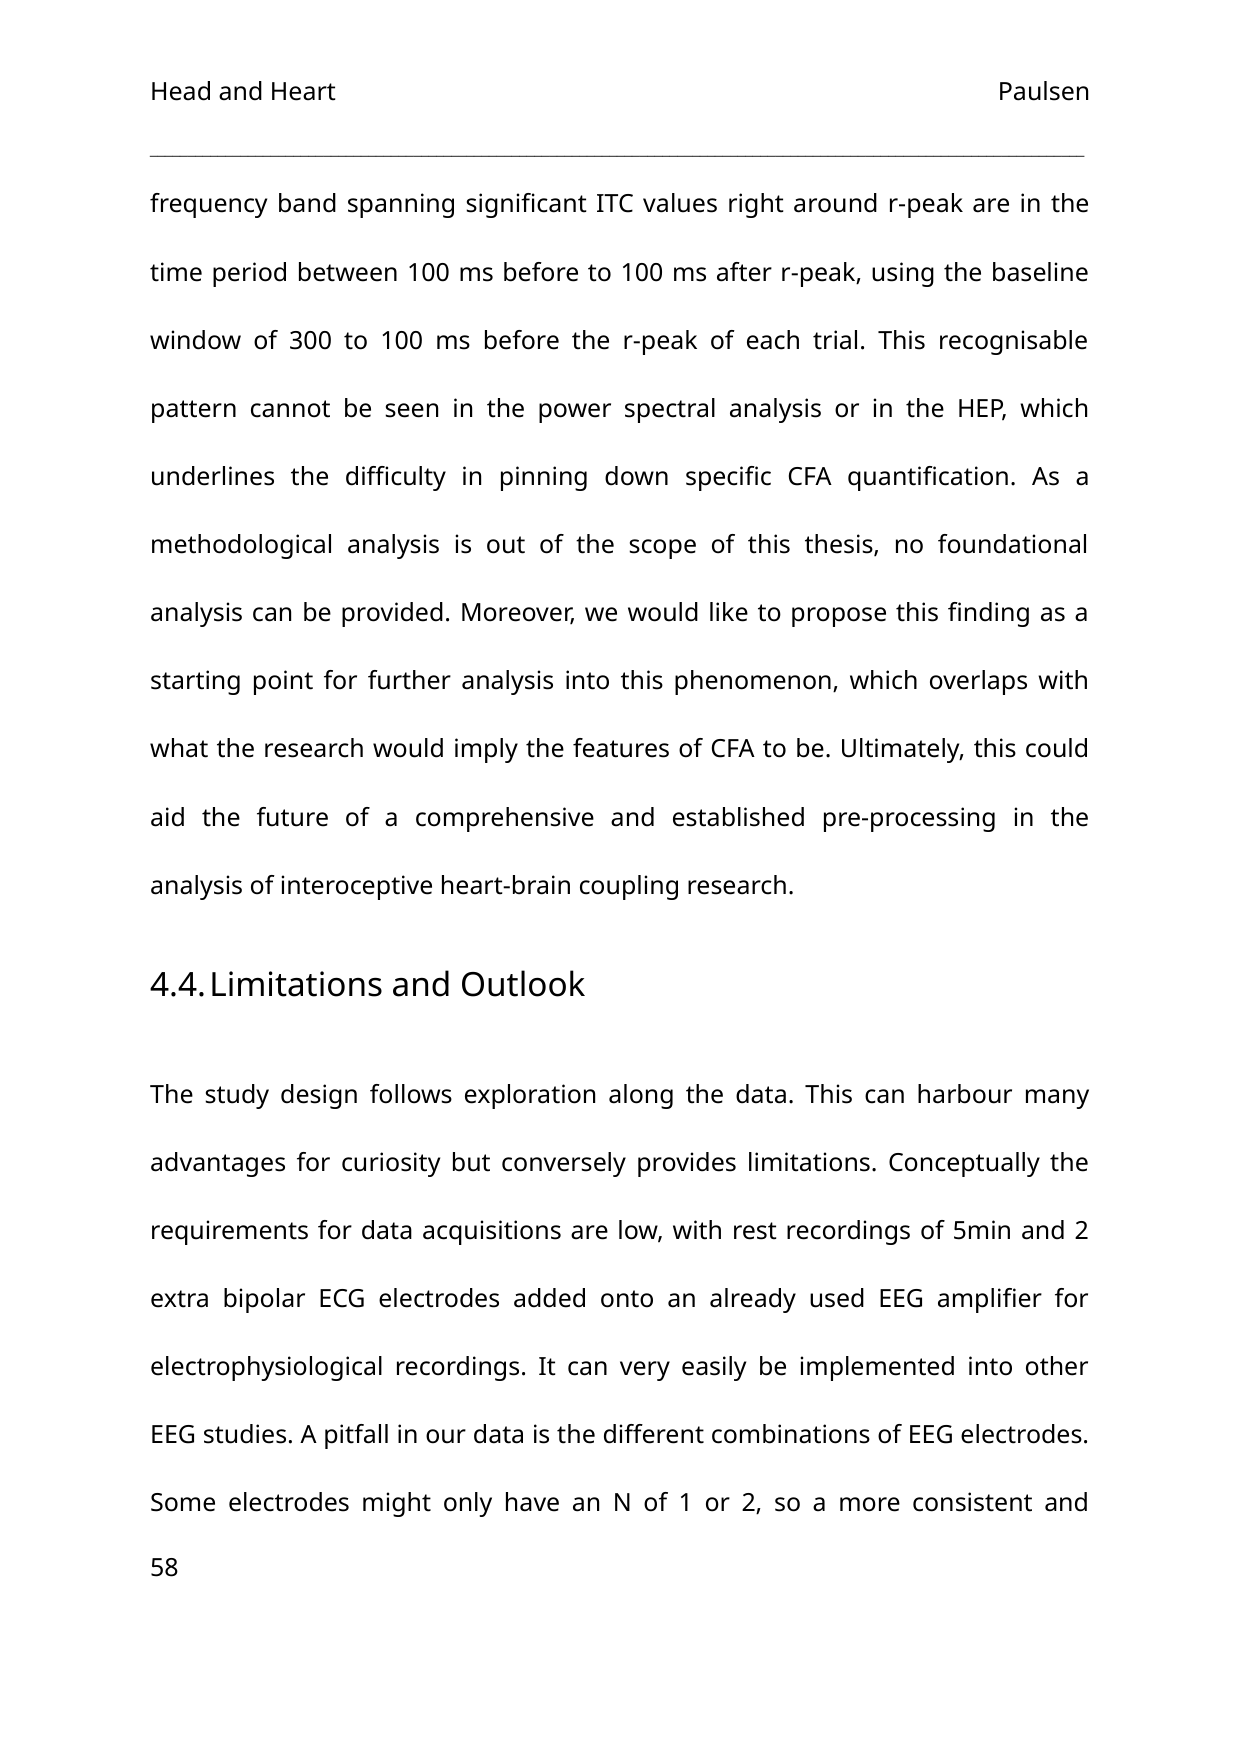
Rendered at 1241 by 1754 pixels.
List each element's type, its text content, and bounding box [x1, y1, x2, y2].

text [150, 186, 1090, 901]
subtitle Limitations and Outlook [150, 960, 1090, 1006]
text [150, 1076, 1090, 1519]
